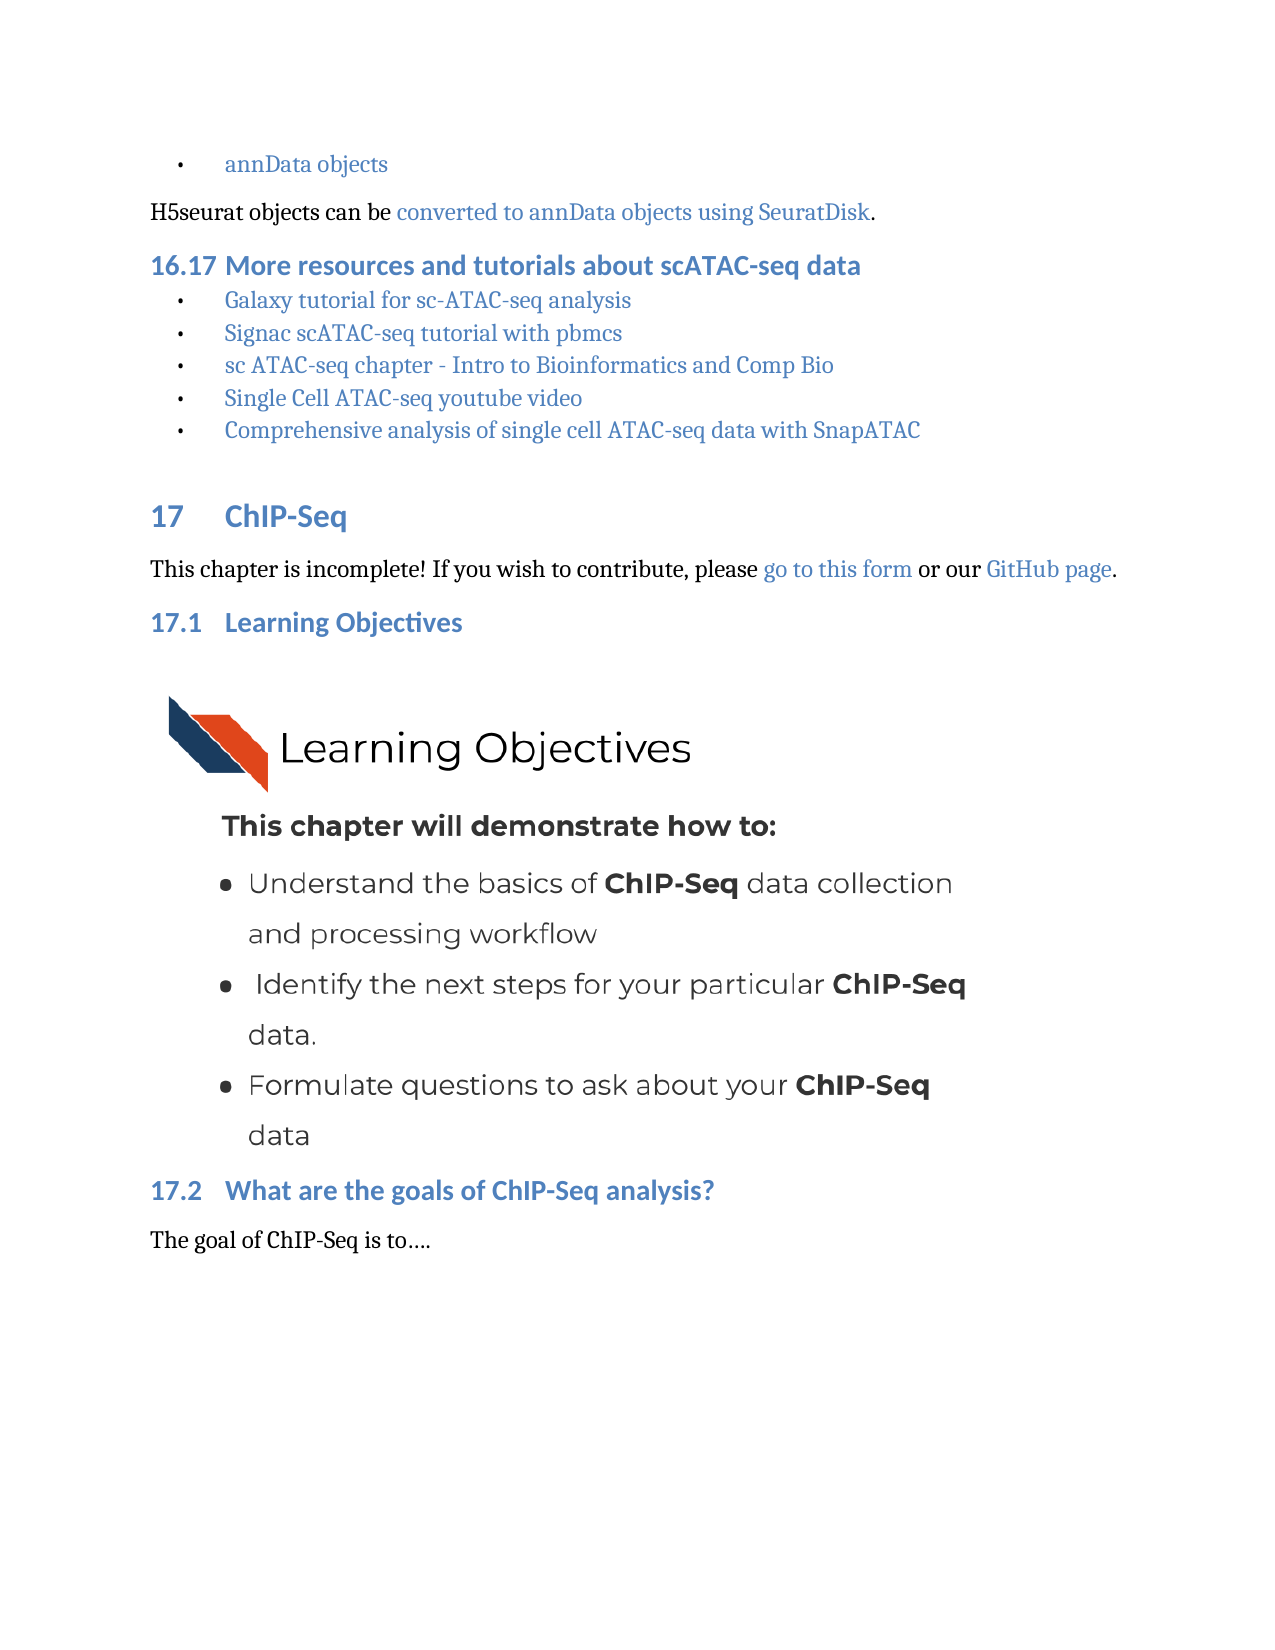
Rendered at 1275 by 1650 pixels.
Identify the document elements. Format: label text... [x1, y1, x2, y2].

text The goal of ChIP-Seq is to…. [150, 1226, 1125, 1255]
subtitle 17.2 What are the goals of ChIP-Seq analysis? [150, 1172, 1125, 1207]
text H5seurat objects can be converted to annData objects using SeuratDisk. [150, 197, 1125, 226]
list sc ATAC-seq chapter - Intro to Bioinformatics and Comp Bio [175, 351, 1125, 380]
subtitle 17.1 Learning Objectives [150, 604, 1125, 640]
picture [168, 658, 1044, 1151]
list Single Cell ATAC-seq youtube video [175, 384, 1125, 413]
list Galaxy tutorial for sc-ATAC-seq analysis [175, 286, 1125, 315]
list annData objects [175, 150, 1125, 179]
text This chapter is incomplete! If you wish to contribute, please go to this form or our GitHub page. [150, 555, 1125, 583]
subtitle 17 ChIP-Seq [150, 495, 1125, 536]
list Comprehensive analysis of single cell ATAC-seq data with SnapATAC [175, 416, 1125, 445]
list Signac scATAC-seq tutorial with pbmcs [175, 319, 1125, 348]
subtitle 16.17 More resources and tutorials about scATAC-seq data [150, 247, 1125, 283]
